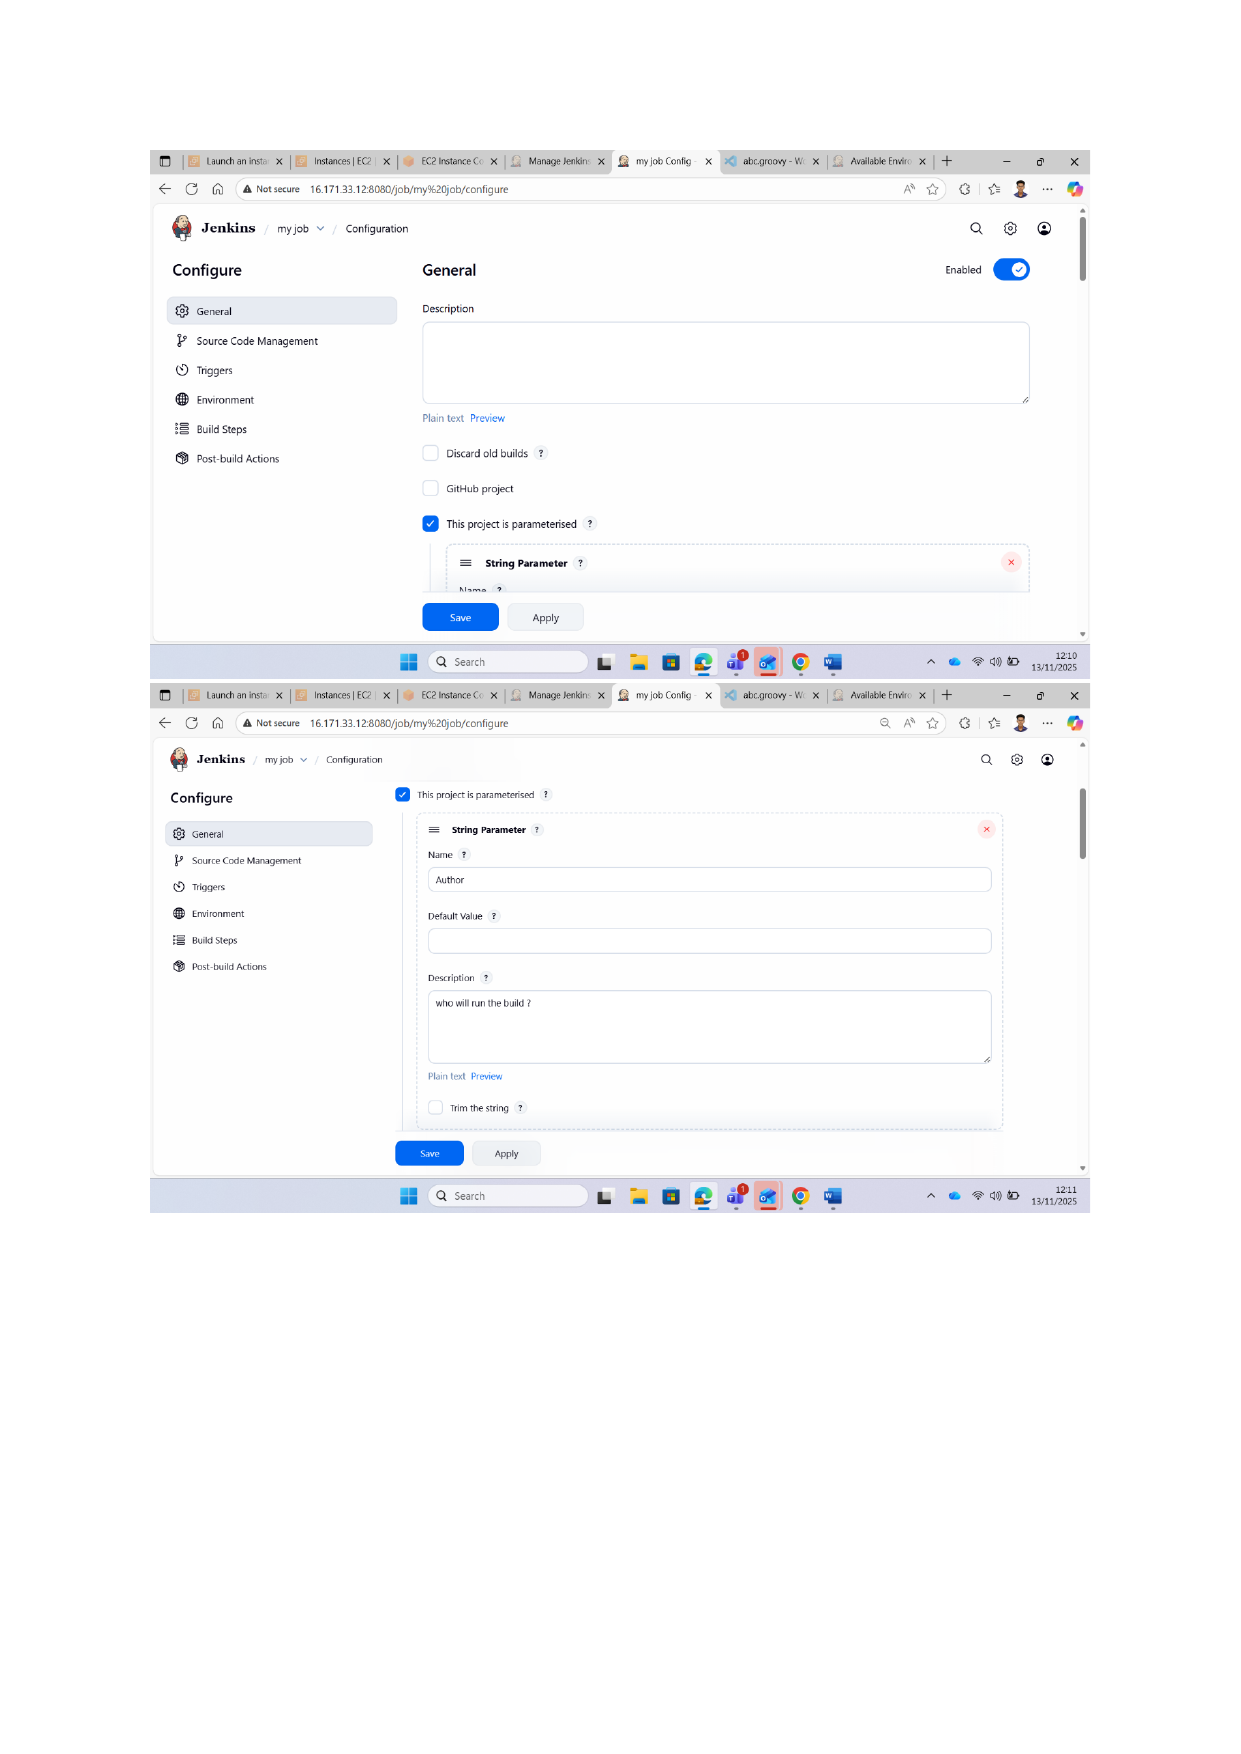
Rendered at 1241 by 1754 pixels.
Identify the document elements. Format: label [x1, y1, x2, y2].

picture [150, 683, 1091, 1213]
picture [150, 150, 1091, 679]
